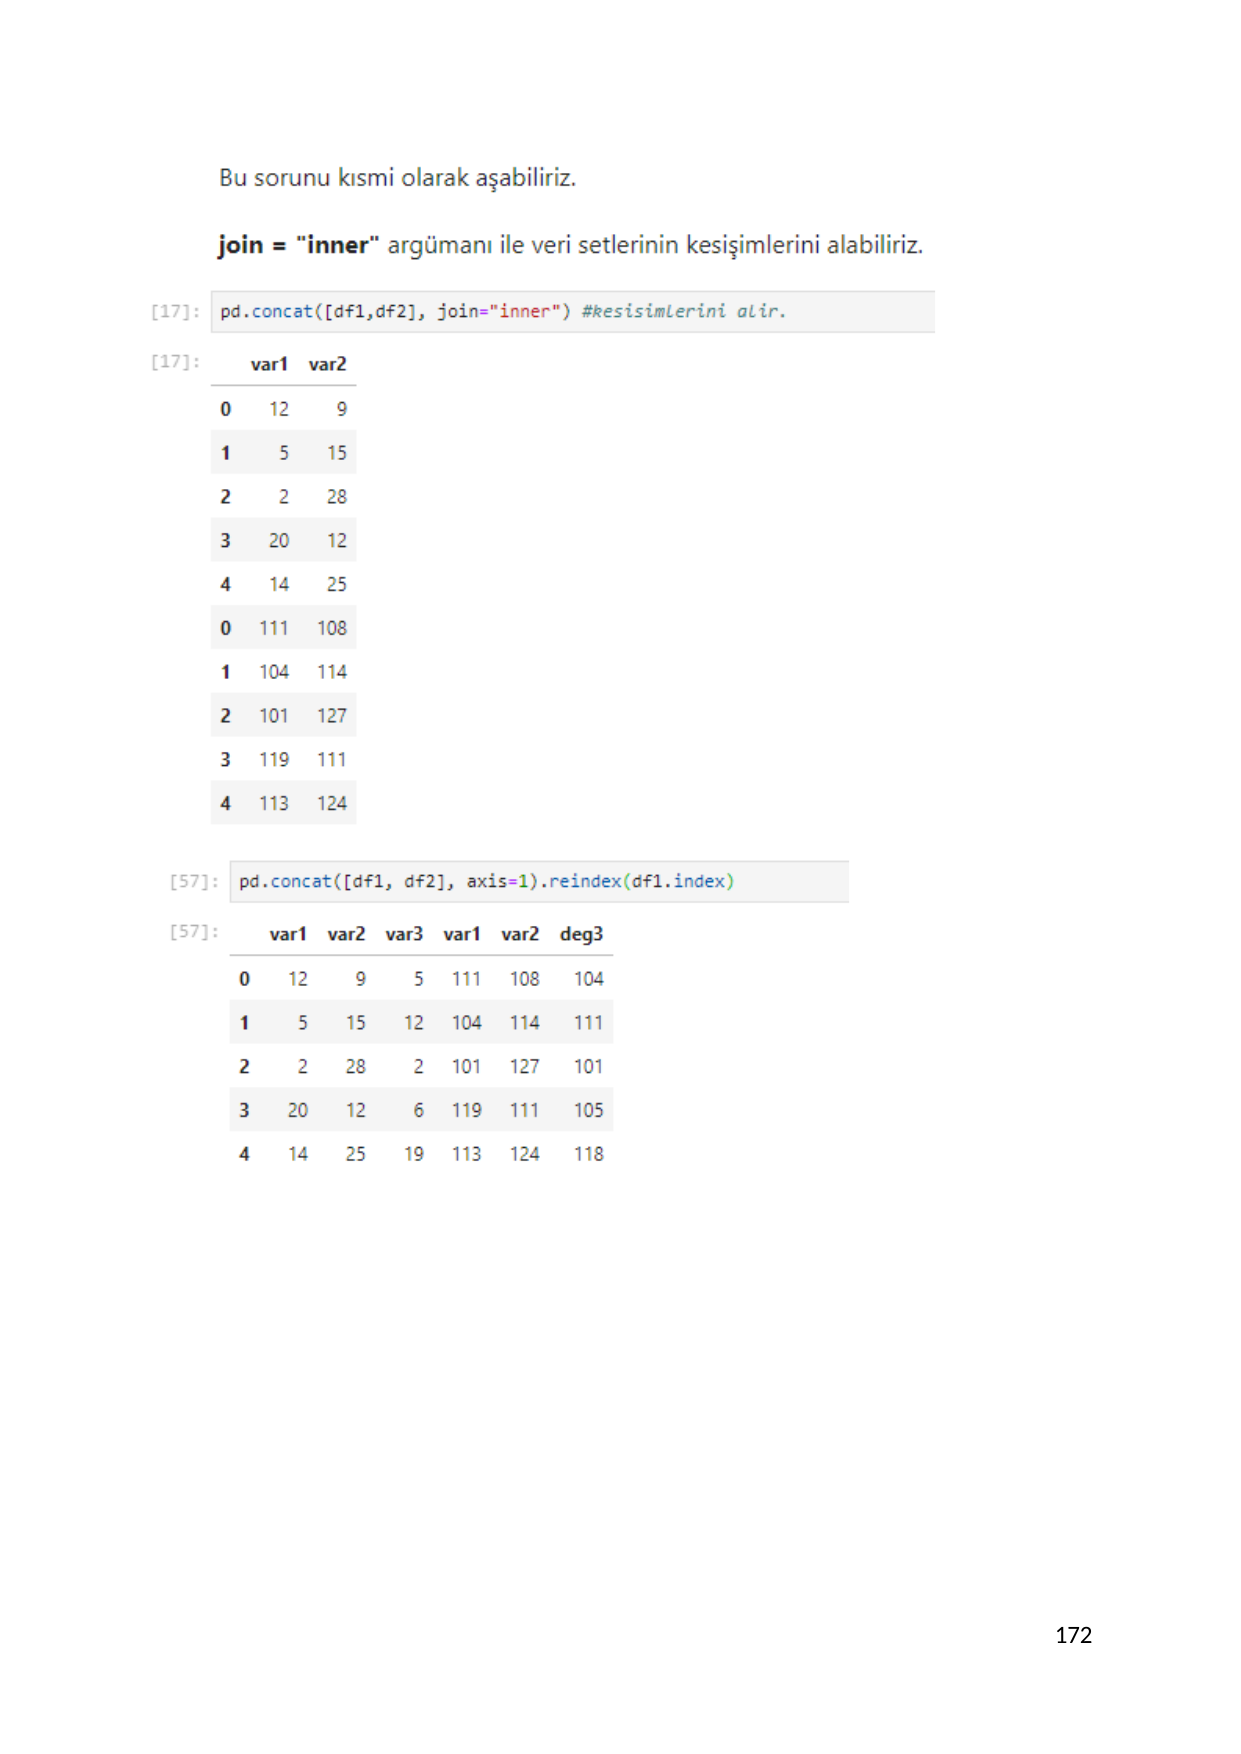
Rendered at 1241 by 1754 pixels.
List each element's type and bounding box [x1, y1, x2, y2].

picture [147, 839, 850, 1197]
picture [147, 147, 936, 837]
